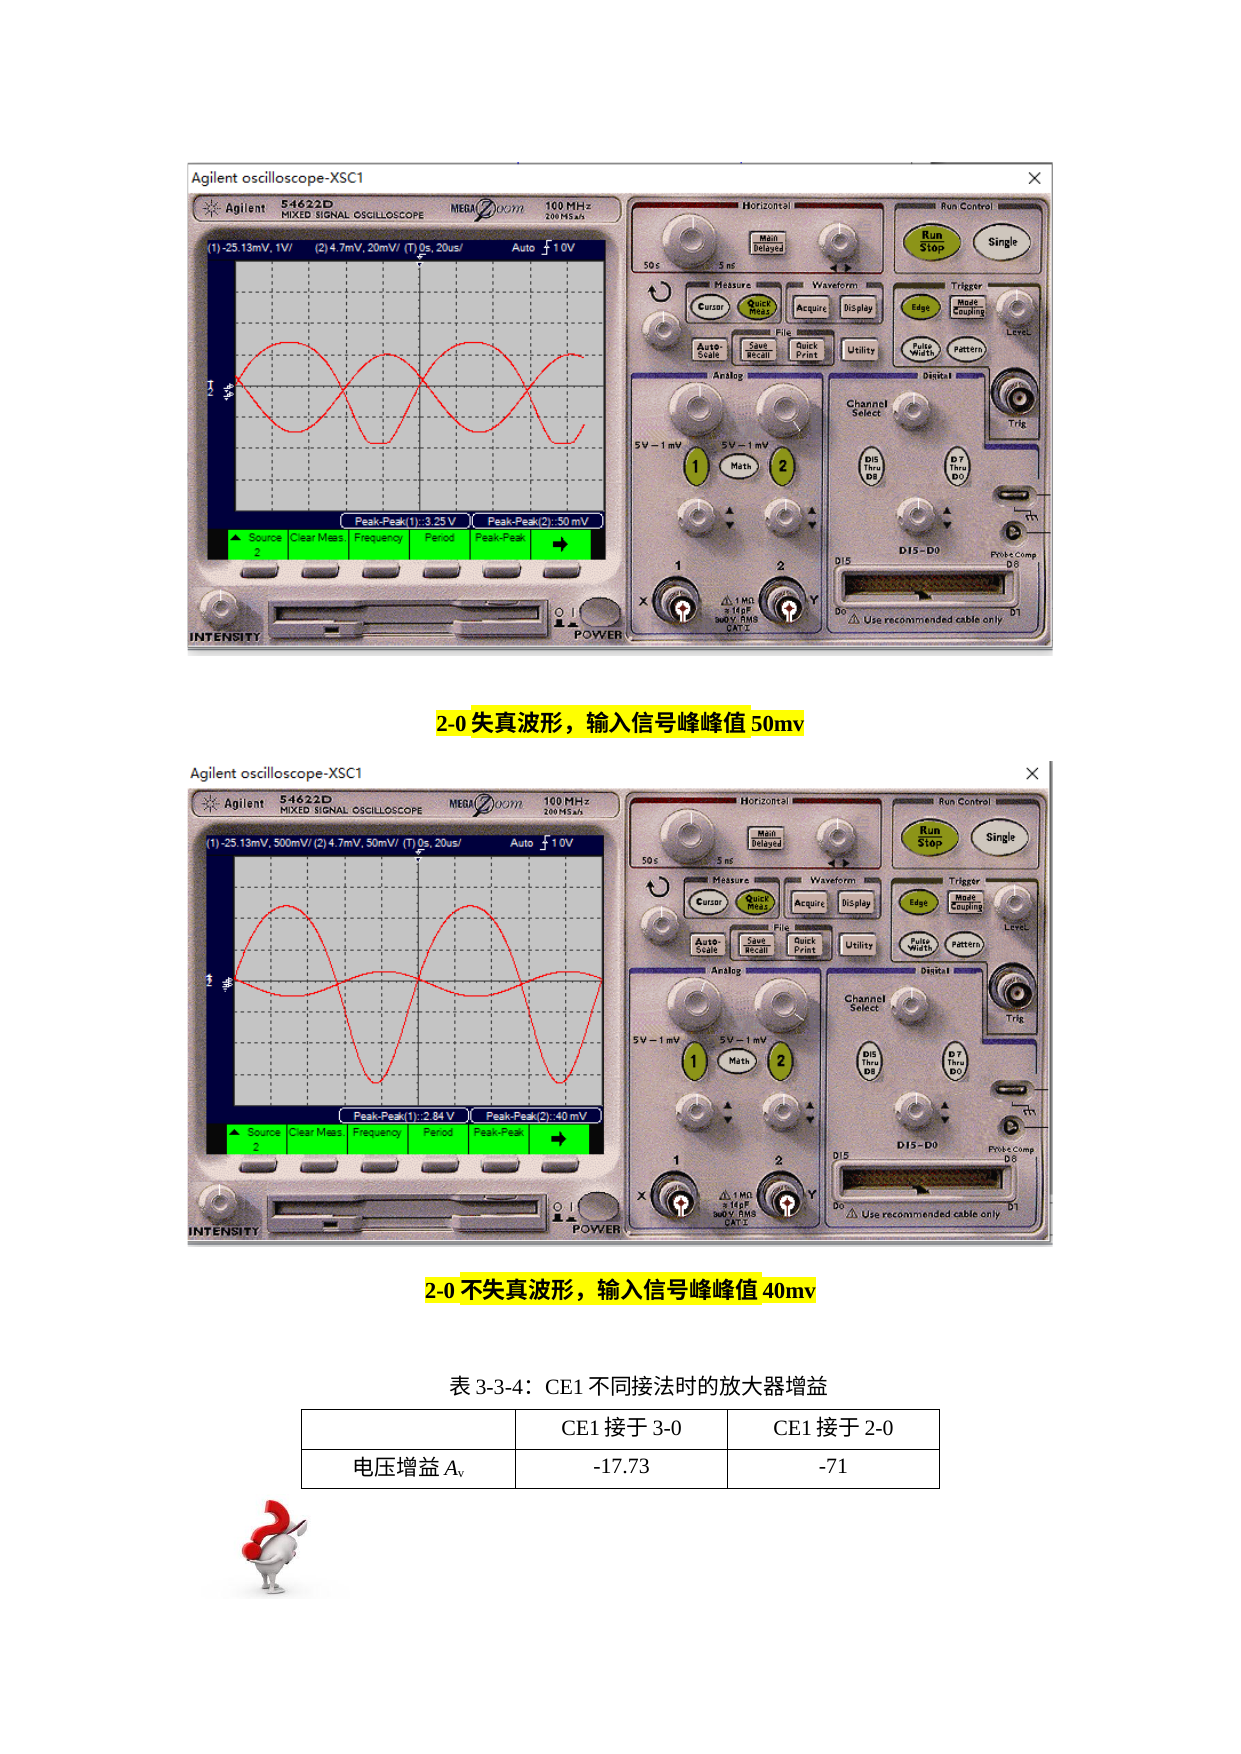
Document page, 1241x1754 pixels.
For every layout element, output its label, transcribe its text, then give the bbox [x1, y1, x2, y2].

text 2-0不失真波形，输入信号峰峰值40mv [187, 1256, 1053, 1321]
table_header CE1接于3-0 [516, 1410, 727, 1448]
picture [190, 1494, 351, 1599]
picture [187, 761, 1053, 1247]
text 2-0失真波形，输入信号峰峰值50mv [187, 689, 1053, 754]
table_cell -17.73 [516, 1450, 727, 1488]
text 表3-3-4：CE1不同接法时的放大器增益 [225, 1368, 1053, 1401]
table_cell 电压增益Av [302, 1450, 515, 1488]
table_header CE1接于2-0 [728, 1410, 939, 1448]
table_header [302, 1410, 515, 1448]
picture [187, 162, 1053, 656]
table_cell -71 [728, 1450, 939, 1488]
